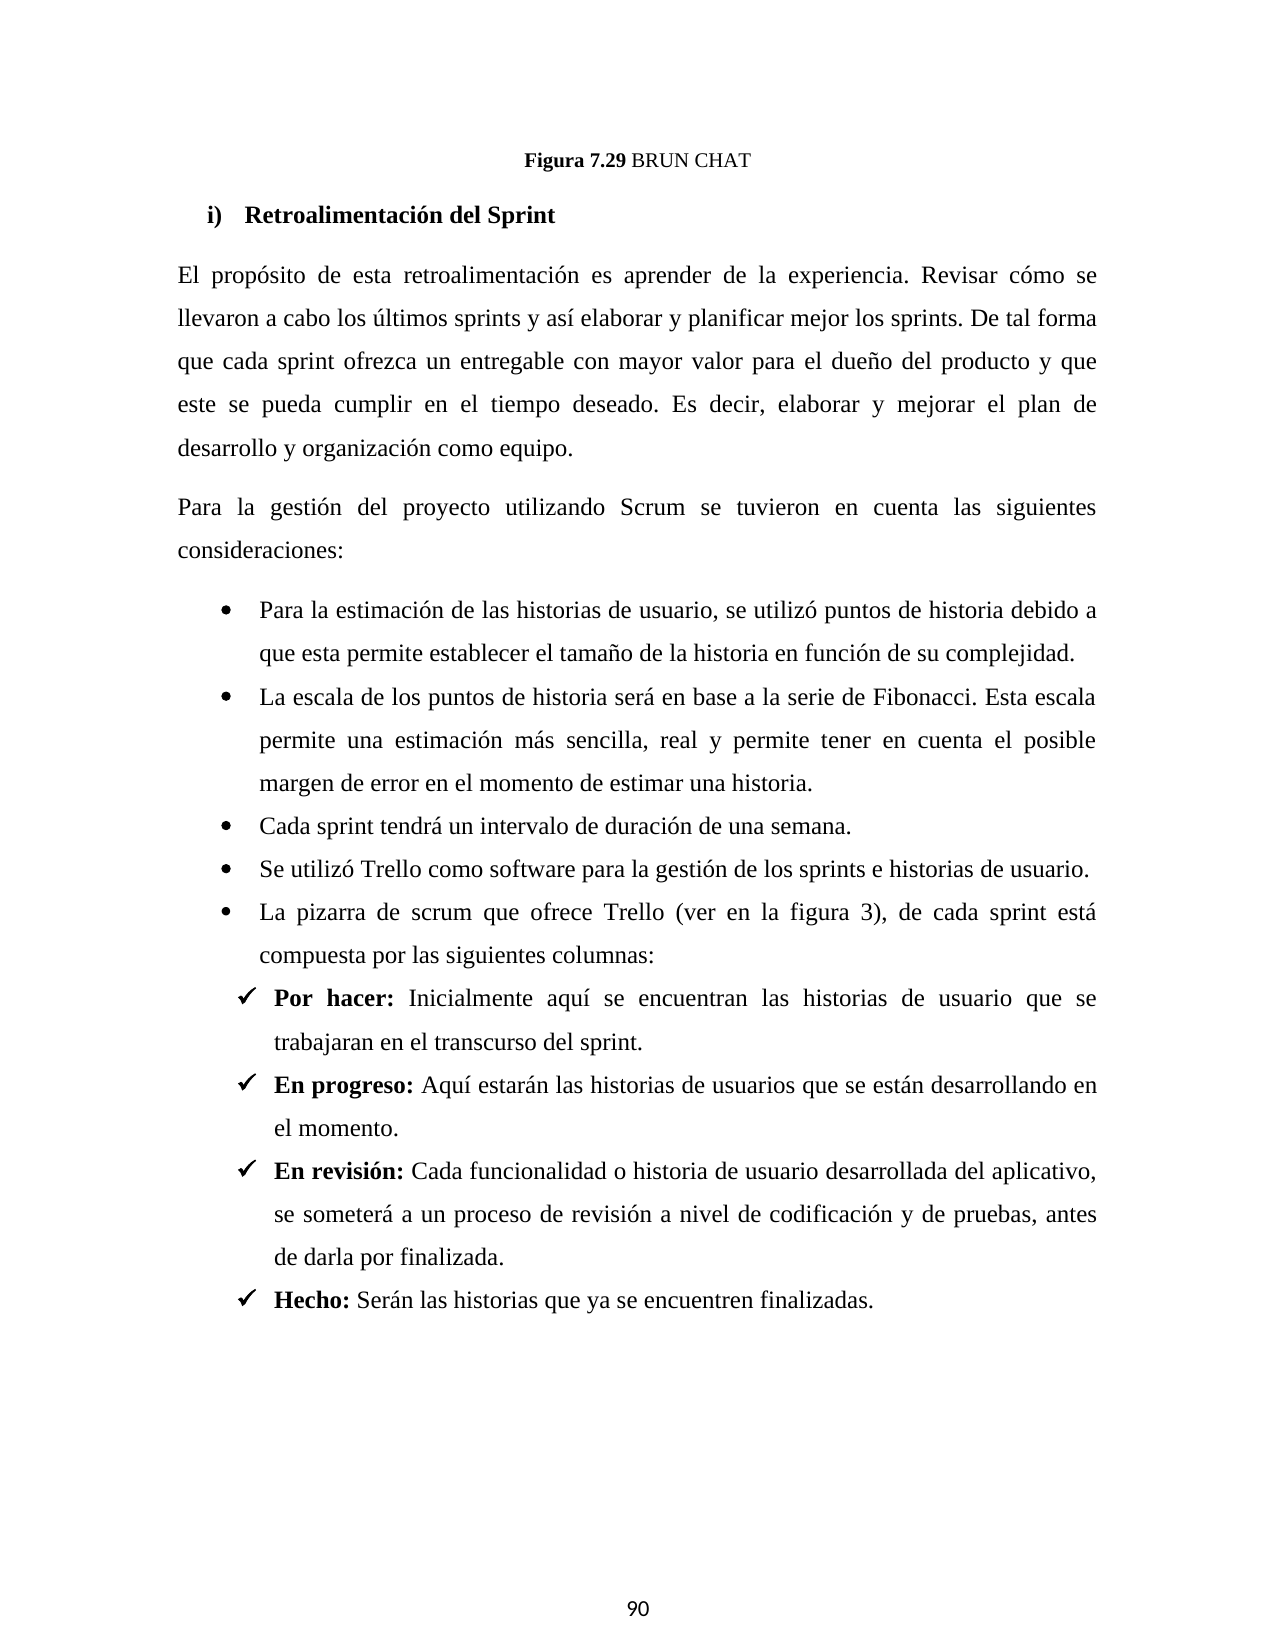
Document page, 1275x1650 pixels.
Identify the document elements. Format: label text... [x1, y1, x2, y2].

list Por hacer: Inicialmente aquí se encuentran las historias de usuario que se trabajaran en el transcurso del sprint. [236, 983, 1098, 1055]
text Para la gestión del proyecto utilizando Scrum se tuvieron en cuenta las siguientes consideraciones: [177, 492, 1098, 564]
list Se utilizó Trello como software para la gestión de los sprints e historias de usuario. [222, 854, 1098, 883]
text Figura 7.29 BRUN CHAT [177, 148, 1098, 172]
list Hecho: Serán las historias que ya se encuentren finalizadas. [236, 1285, 1098, 1314]
list La escala de los puntos de historia será en base a la serie de Fibonacci. Esta escala permite una estimación más sencilla, real y permite tener en cuenta el posible margen de error en el momento de estimar una historia. [222, 682, 1098, 797]
list La pizarra de scrum que ofrece Trello (ver en la figura 3), de cada sprint está compuesta por las siguientes columnas: [222, 897, 1098, 969]
list Cada sprint tendrá un intervalo de duración de una semana. [222, 811, 1098, 840]
list En progreso: Aquí estarán las historias de usuarios que se están desarrollando en el momento. [236, 1070, 1098, 1142]
list En revisión: Cada funcionalidad o historia de usuario desarrollada del aplicativo, se someterá a un proceso de revisión a nivel de codificación y de pruebas, antes de darla por finalizada. [236, 1156, 1098, 1271]
text El propósito de esta retroalimentación es aprender de la experiencia. Revisar cómo se llevaron a cabo los últimos sprints y así elaborar y planificar mejor los sprints. De tal forma que cada sprint ofrezca un entregable con mayor valor para el dueño del producto y que este se pueda cumplir en el tiempo deseado. Es decir, elaborar y mejorar el plan de desarrollo y organización como equipo. [177, 260, 1098, 461]
list Para la estimación de las historias de usuario, se utilizó puntos de historia debido a que esta permite establecer el tamaño de la historia en función de su complejidad. [222, 595, 1098, 667]
list Retroalimentación del Sprint [207, 200, 1098, 229]
